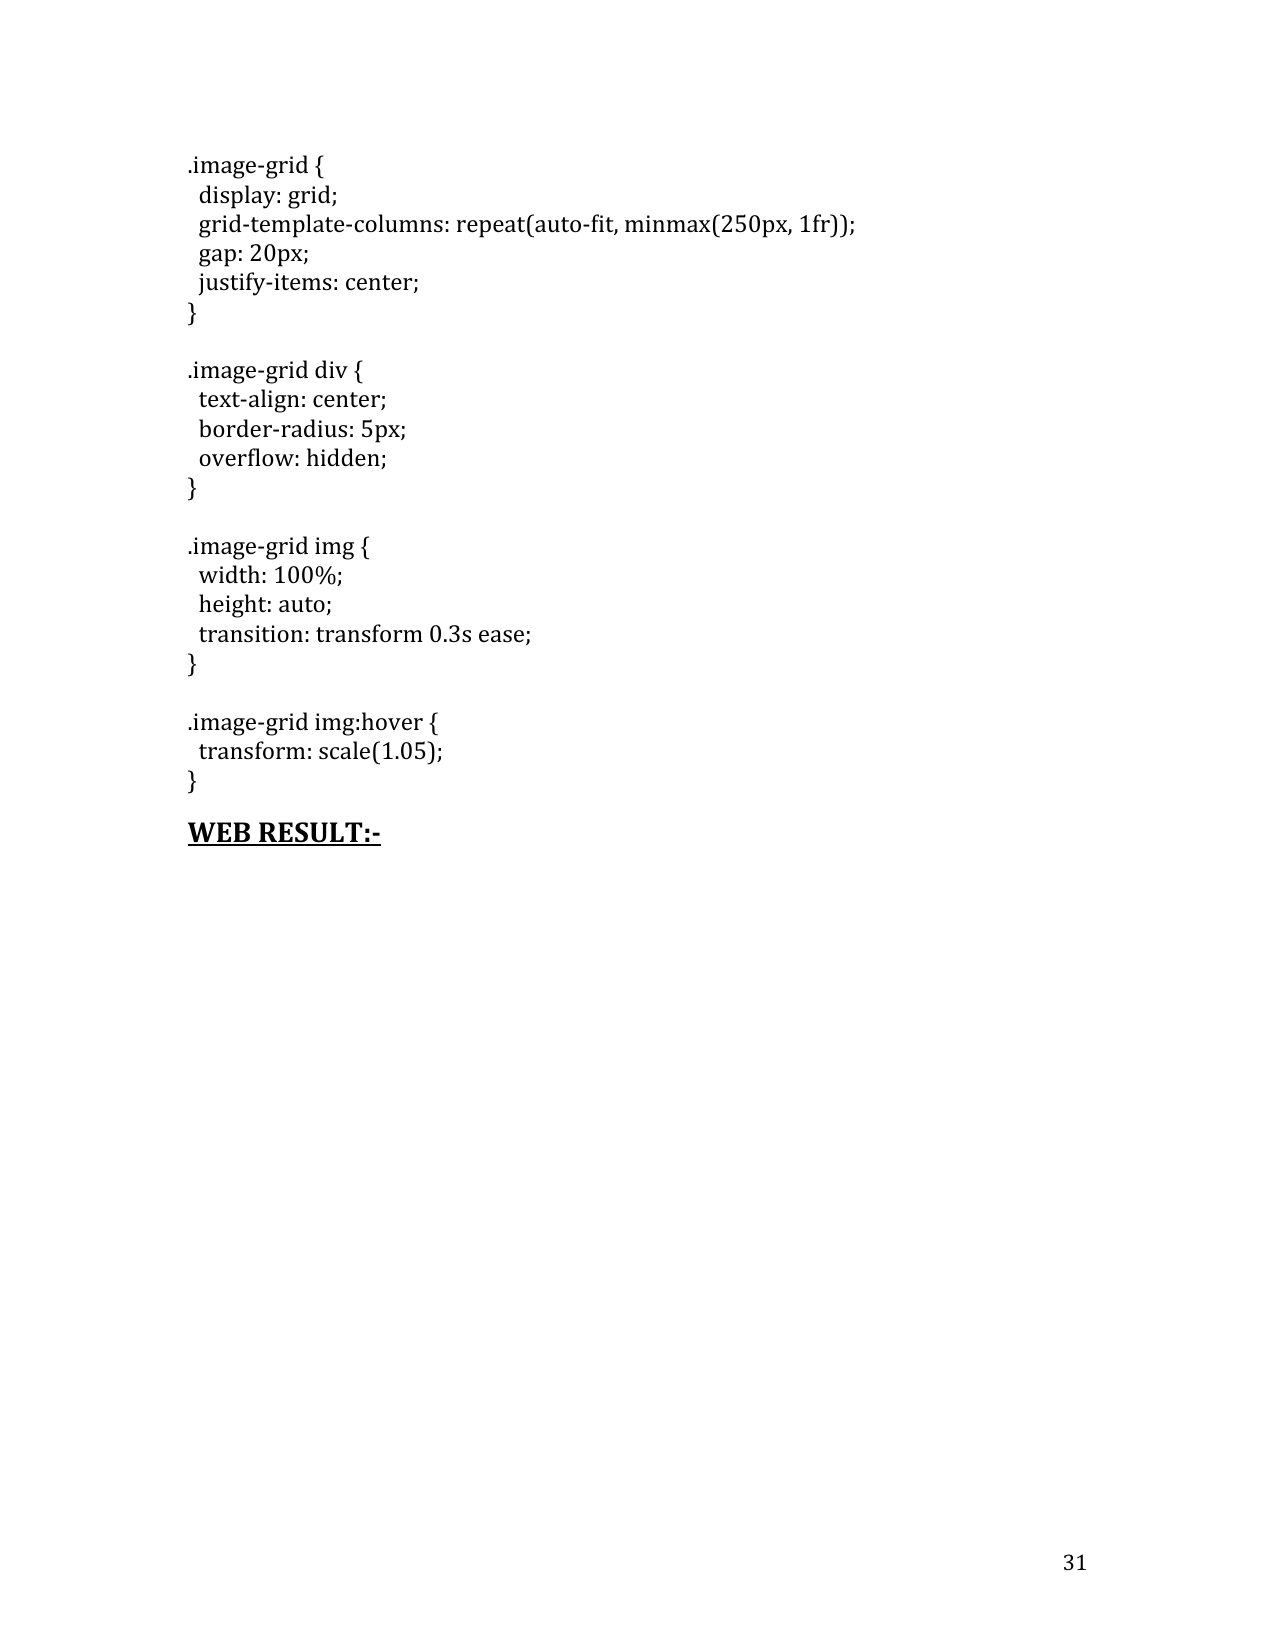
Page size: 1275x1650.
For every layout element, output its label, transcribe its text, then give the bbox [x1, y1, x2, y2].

text gap: 20px; [187, 238, 1087, 267]
text grid-template-columns: repeat(auto-fit, minmax(250px, 1fr)); [187, 208, 1087, 238]
text justify-items: center; [187, 267, 1087, 296]
text WEB RESULT:- [187, 815, 1087, 849]
text overflow: hidden; [187, 443, 1087, 472]
text .image-grid img { [187, 531, 1087, 560]
text } [187, 472, 1087, 501]
text height: auto; [187, 589, 1087, 618]
text display: grid; [187, 179, 1087, 208]
text } [187, 648, 1087, 677]
text transition: transform 0.3s ease; [187, 618, 1087, 648]
text text-align: center; [187, 384, 1087, 413]
text .image-grid { [187, 150, 1087, 179]
text width: 100%; [187, 560, 1087, 589]
text .image-grid img:hover { [187, 706, 1087, 735]
text } [187, 765, 1087, 794]
text transform: scale(1.05); [187, 735, 1087, 765]
text border-radius: 5px; [187, 413, 1087, 443]
text .image-grid div { [187, 355, 1087, 384]
text } [187, 296, 1087, 326]
